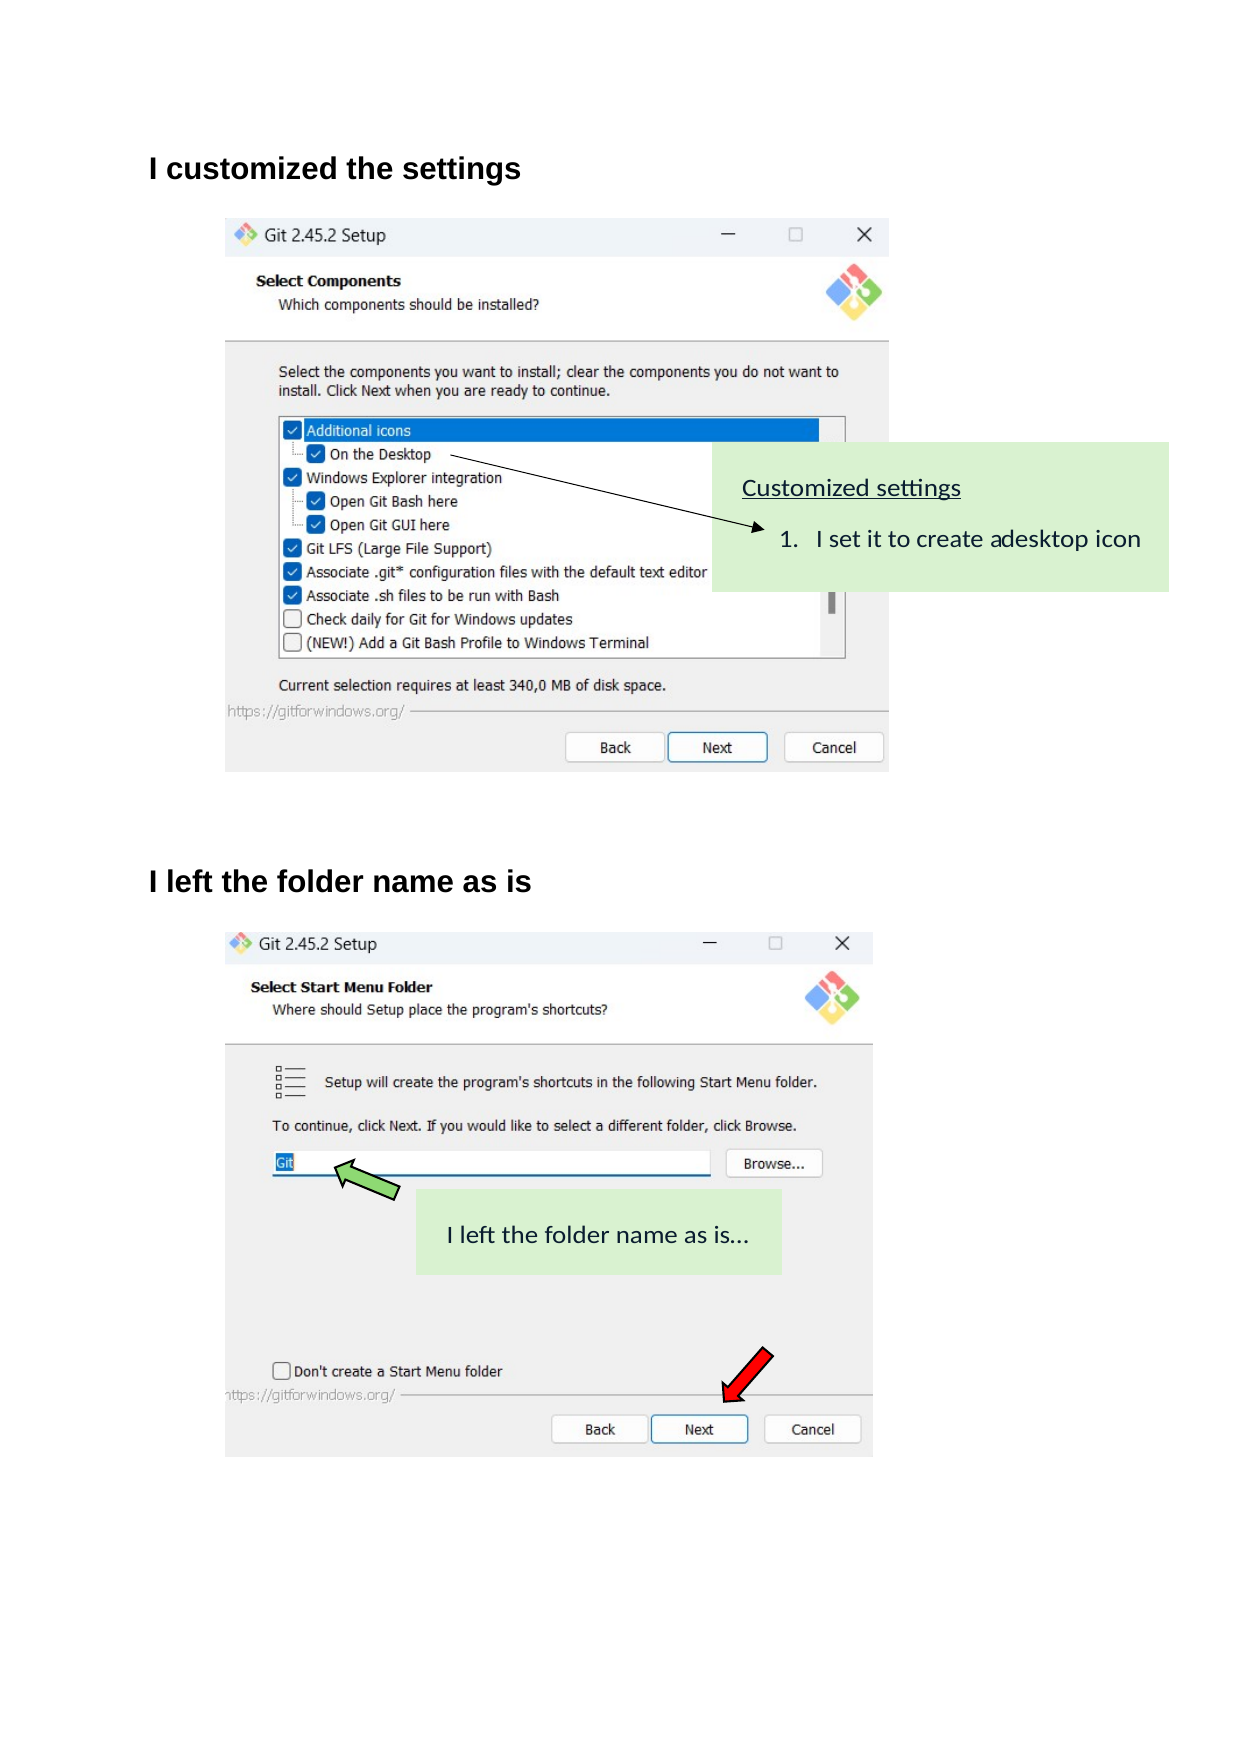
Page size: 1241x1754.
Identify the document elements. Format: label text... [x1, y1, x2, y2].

picture [225, 932, 873, 1457]
picture [225, 218, 889, 772]
subtitle I customized the settings [148, 150, 1139, 186]
subtitle I left the folder name as is [148, 863, 1139, 899]
